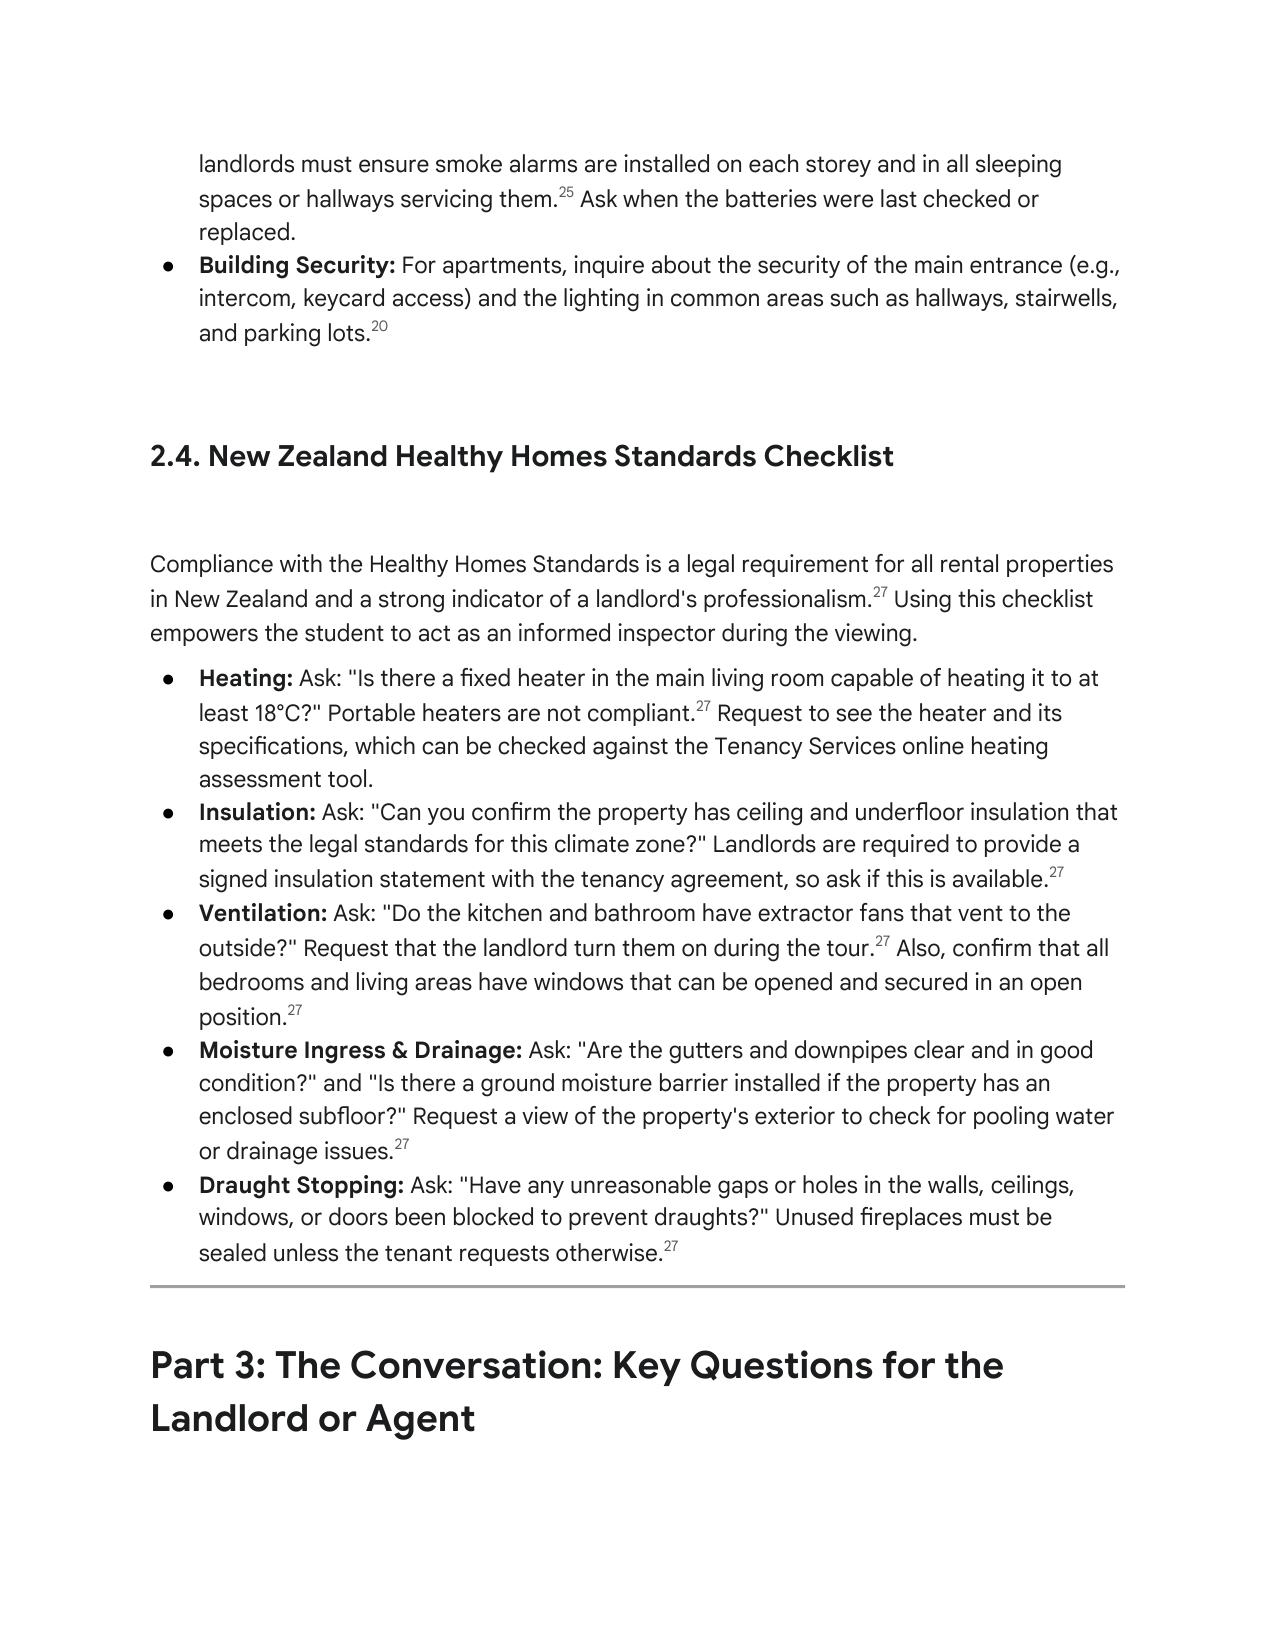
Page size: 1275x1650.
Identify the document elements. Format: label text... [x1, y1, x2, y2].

list Building Security: For apartments, inquire about the security of the main entrance (e.g., intercom, keycard access) and the lighting in common areas such as hallways, stairwells, and parking lots.20 [161, 251, 1125, 348]
subtitle 2.4. New Zealand Healthy Homes Standards Checklist [150, 438, 1125, 475]
list Moisture Ingress & Drainage: Ask: "Are the gutters and downpipes clear and in good condition?" and "Is there a ground moisture barrier installed if the property has an enclosed subfloor?" Request a view of the property's exterior to check for pooling water or drainage issues.27 [161, 1037, 1125, 1167]
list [161, 150, 1125, 247]
list Heating: Ask: "Is there a fixed heater in the main living room capable of heating it to at least 18°C?" Portable heaters are not compliant.27 Request to see the heater and its specifications, which can be checked against the Tenancy Services online heating assessment tool. [161, 664, 1125, 794]
list Ventilation: Ask: "Do the kitchen and bathroom have extractor fans that vent to the outside?" Request that the landlord turn them on during the tour.27 Also, confirm that all bedrooms and living areas have windows that can be opened and secured in an open position.27 [161, 899, 1125, 1032]
text Compliance with the Healthy Homes Standards is a legal requirement for all rental properties in New Zealand and a strong indicator of a landlord's professionalism.27 Using this checklist empowers the student to act as an informed inspector during the viewing. [150, 550, 1125, 647]
subtitle Part 3: The Conversation: Key Questions for the Landlord or Agent [150, 1342, 1125, 1442]
list Draught Stopping: Ask: "Have any unreasonable gaps or holes in the walls, ceilings, windows, or doors been blocked to prevent draughts?" Unused fireplaces must be sealed unless the tenant requests otherwise.27 [161, 1171, 1125, 1268]
list Insulation: Ask: "Can you confirm the property has ceiling and underfloor insulation that meets the legal standards for this climate zone?" Landlords are required to provide a signed insulation statement with the tenancy agreement, so ask if this is available.27 [161, 798, 1125, 895]
